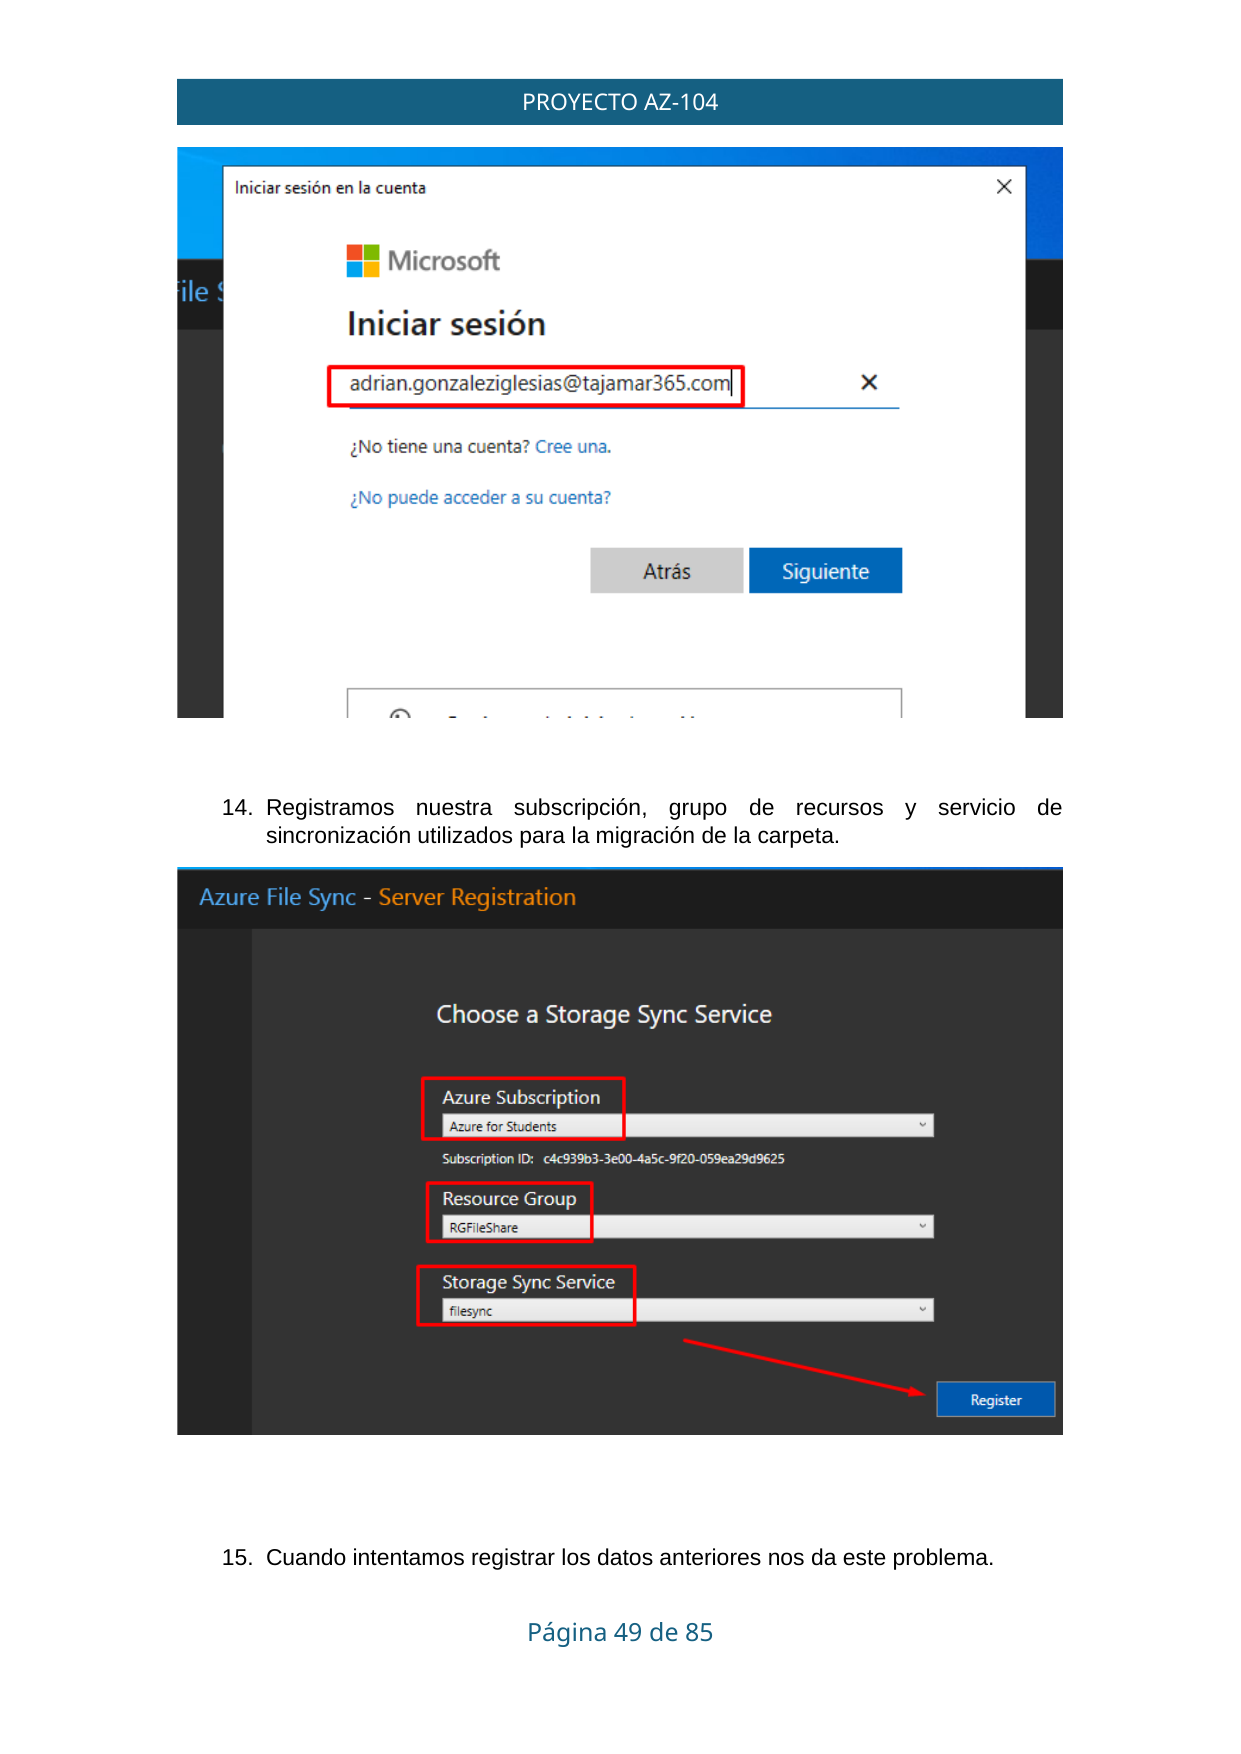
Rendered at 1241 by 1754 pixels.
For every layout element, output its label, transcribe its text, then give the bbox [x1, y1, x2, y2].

list Registramos nuestra subscripción, grupo de recursos y servicio de sincronización utilizados para la migración de la carpeta. [222, 794, 1063, 849]
picture [177, 147, 1063, 718]
list Cuando intentamos registrar los datos anteriores nos da este problema. [222, 1544, 1063, 1570]
picture [177, 867, 1063, 1435]
